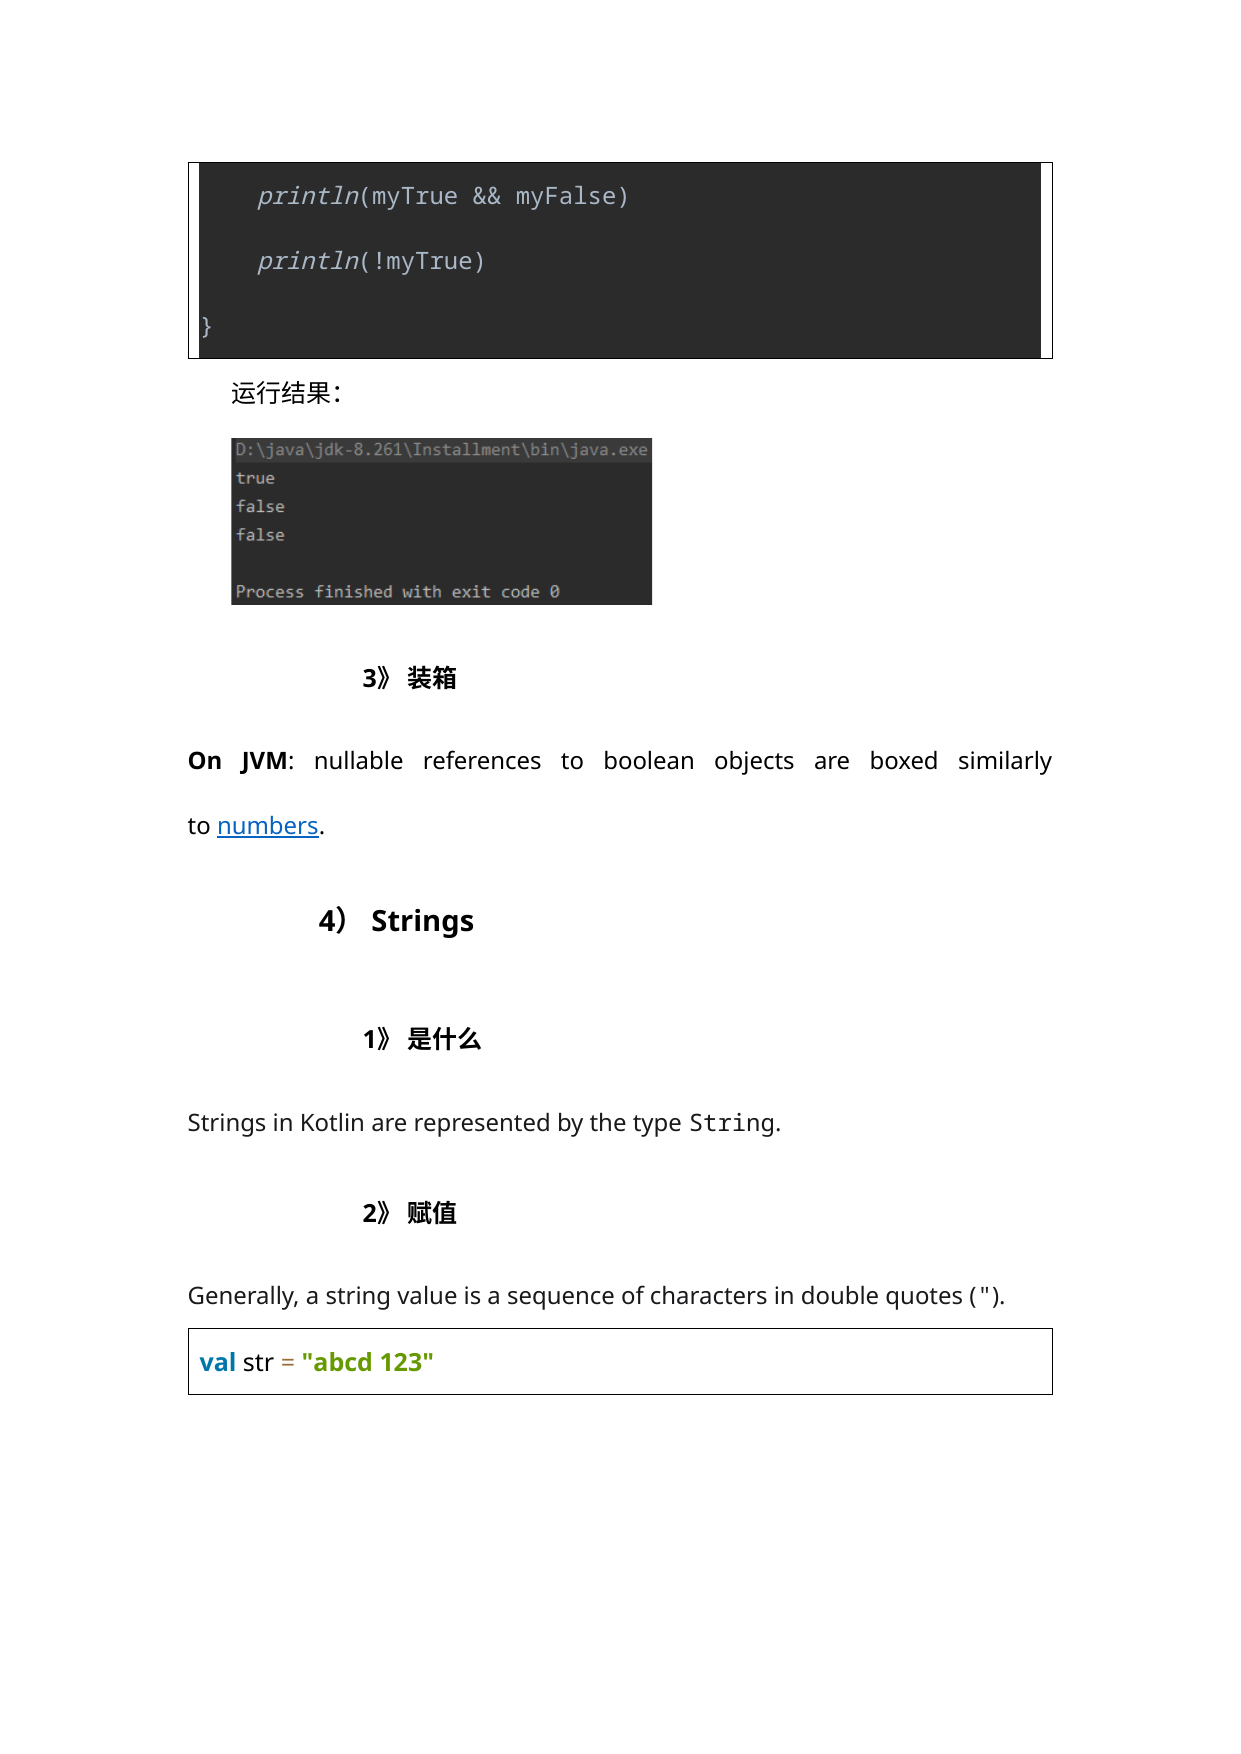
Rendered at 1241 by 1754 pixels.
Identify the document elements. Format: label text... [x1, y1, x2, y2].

subtitle 4） Strings [275, 887, 1053, 952]
text Generally, a string value is a sequence of characters in double quotes ("). [187, 1263, 1053, 1328]
text 运行结果： [187, 359, 1053, 424]
text Strings in Kotlin are represented by the type String. [187, 1089, 1053, 1154]
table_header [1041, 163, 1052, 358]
subtitle 3》 装箱 [187, 644, 1053, 709]
subtitle 1》 是什么 [319, 1006, 1053, 1071]
subtitle 2》 赋值 [319, 1179, 1053, 1244]
text On JVM: nullable references to boolean objects are boxed similarly to numbers. [187, 728, 1053, 858]
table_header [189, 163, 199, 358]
table_header val str = "abcd 123" [189, 1329, 1052, 1394]
picture [231, 438, 653, 605]
